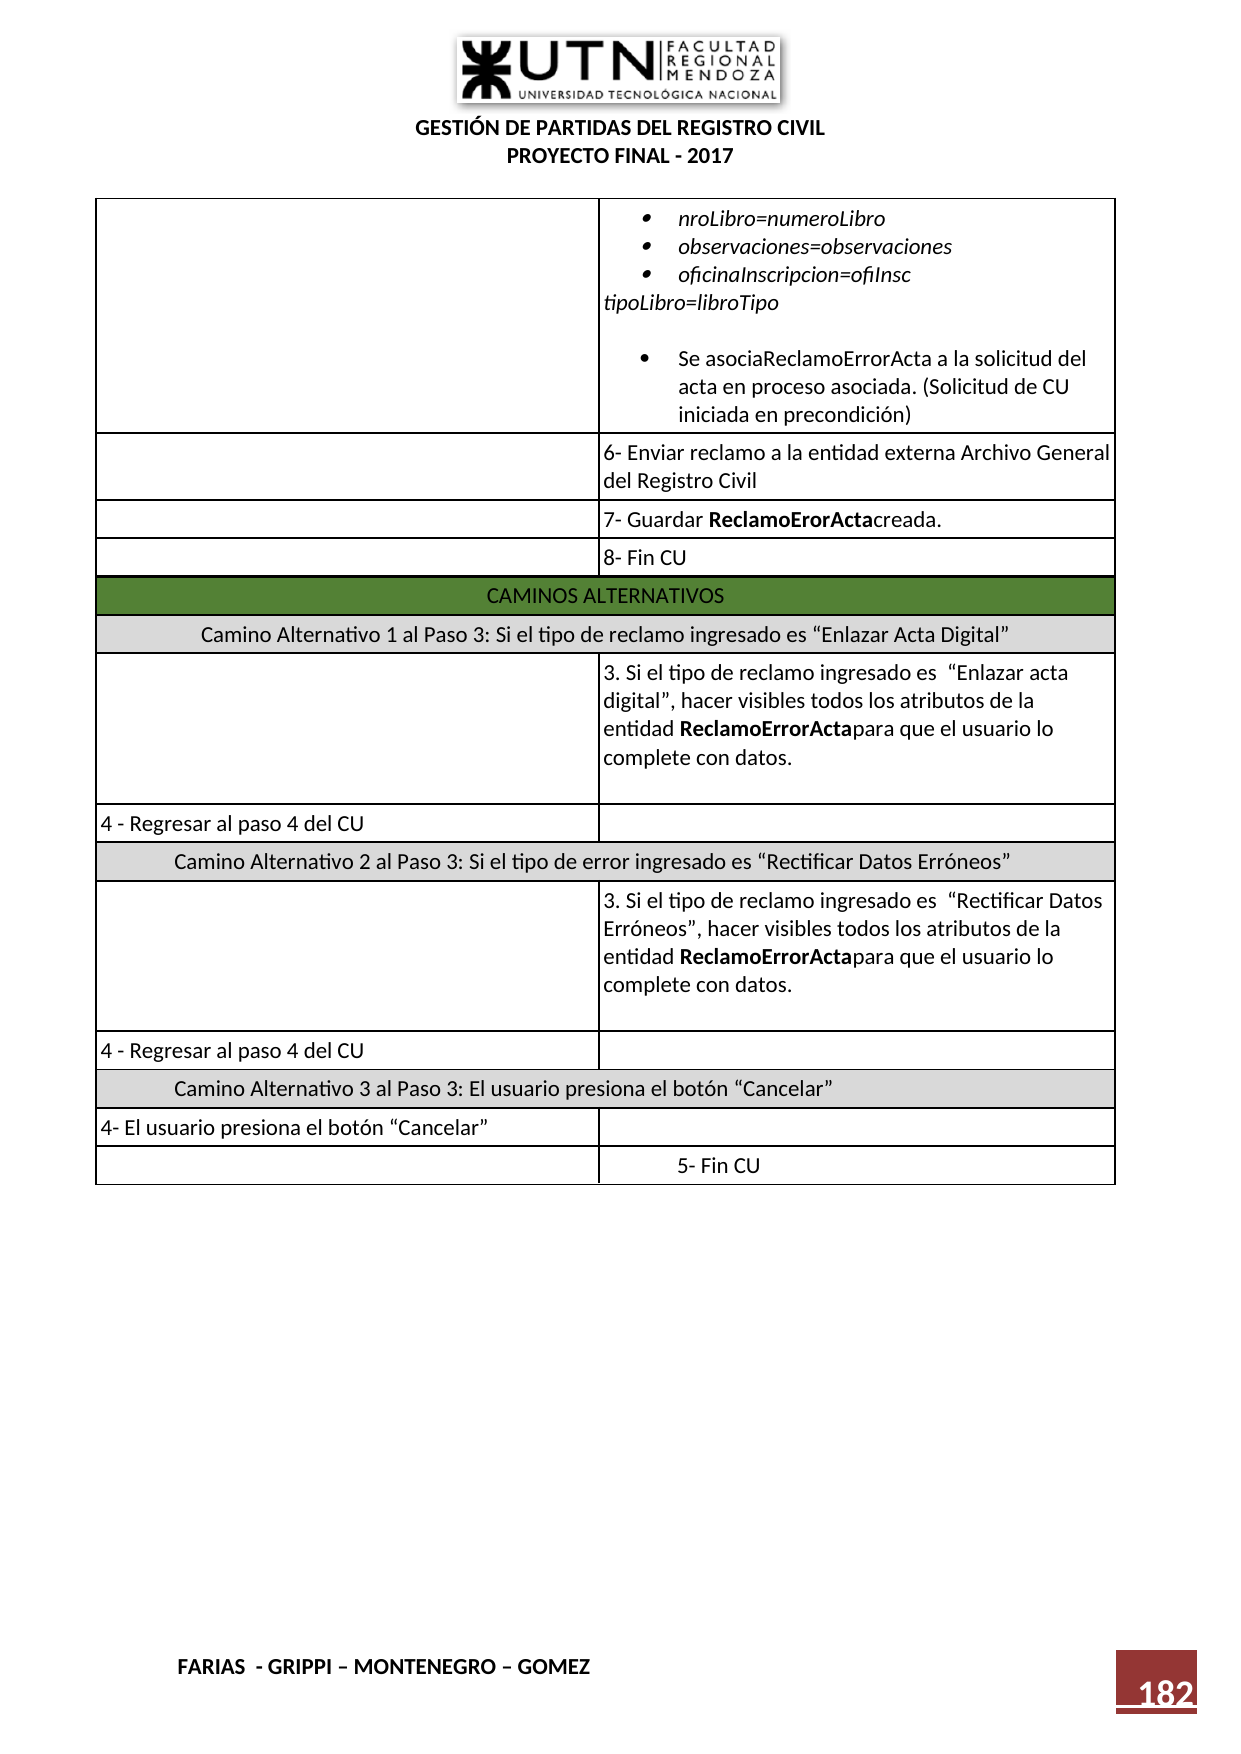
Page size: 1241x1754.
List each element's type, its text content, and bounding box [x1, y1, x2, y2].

table_cell [600, 1032, 1114, 1069]
table_cell 4 - Regresar al paso 4 del CU [97, 805, 598, 841]
table_cell [600, 805, 1114, 841]
table_cell 4- El usuario presiona el botón “Cancelar” [97, 1109, 598, 1145]
table_cell 7- Guardar ReclamoErorActacreada. [600, 501, 1114, 537]
table_cell 4 - Regresar al paso 4 del CU [97, 1032, 598, 1069]
table_cell 5- Fin CU [600, 1147, 1114, 1183]
table_cell [600, 1109, 1114, 1145]
table_cell 3. Si el tipo de reclamo ingresado es “Rectificar Datos Erróneos”, hacer visibles todos los atributos de la entidad ReclamoErrorActapara que el usuario lo complete con datos. [600, 882, 1114, 1030]
table_cell [97, 1147, 598, 1183]
table_cell [97, 882, 598, 1030]
table_cell 6- Enviar reclamo a la entidad externa Archivo General del Registro Civil [600, 434, 1114, 498]
table_cell [97, 654, 598, 803]
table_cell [600, 199, 1114, 432]
table_cell [97, 539, 598, 575]
table_cell [97, 501, 598, 537]
table_cell Camino Alternativo 2 al Paso 3: Si el tipo de error ingresado es “Rectificar Datos Erróneos” [97, 843, 1114, 880]
table_cell CAMINOS ALTERNATIVOS [97, 578, 1114, 614]
table_cell 8- Fin CU [600, 539, 1114, 575]
table_cell Camino Alternativo 1 al Paso 3: Si el tipo de reclamo ingresado es “Enlazar Acta Digital” [97, 616, 1114, 652]
table_cell [97, 199, 598, 432]
table_cell Camino Alternativo 3 al Paso 3: El usuario presiona el botón “Cancelar” [97, 1070, 1114, 1107]
table_cell 3. Si el tipo de reclamo ingresado es “Enlazar acta digital”, hacer visibles todos los atributos de la entidad ReclamoErrorActapara que el usuario lo complete con datos. [600, 654, 1114, 803]
picture [449, 29, 791, 114]
table_cell [97, 434, 598, 498]
